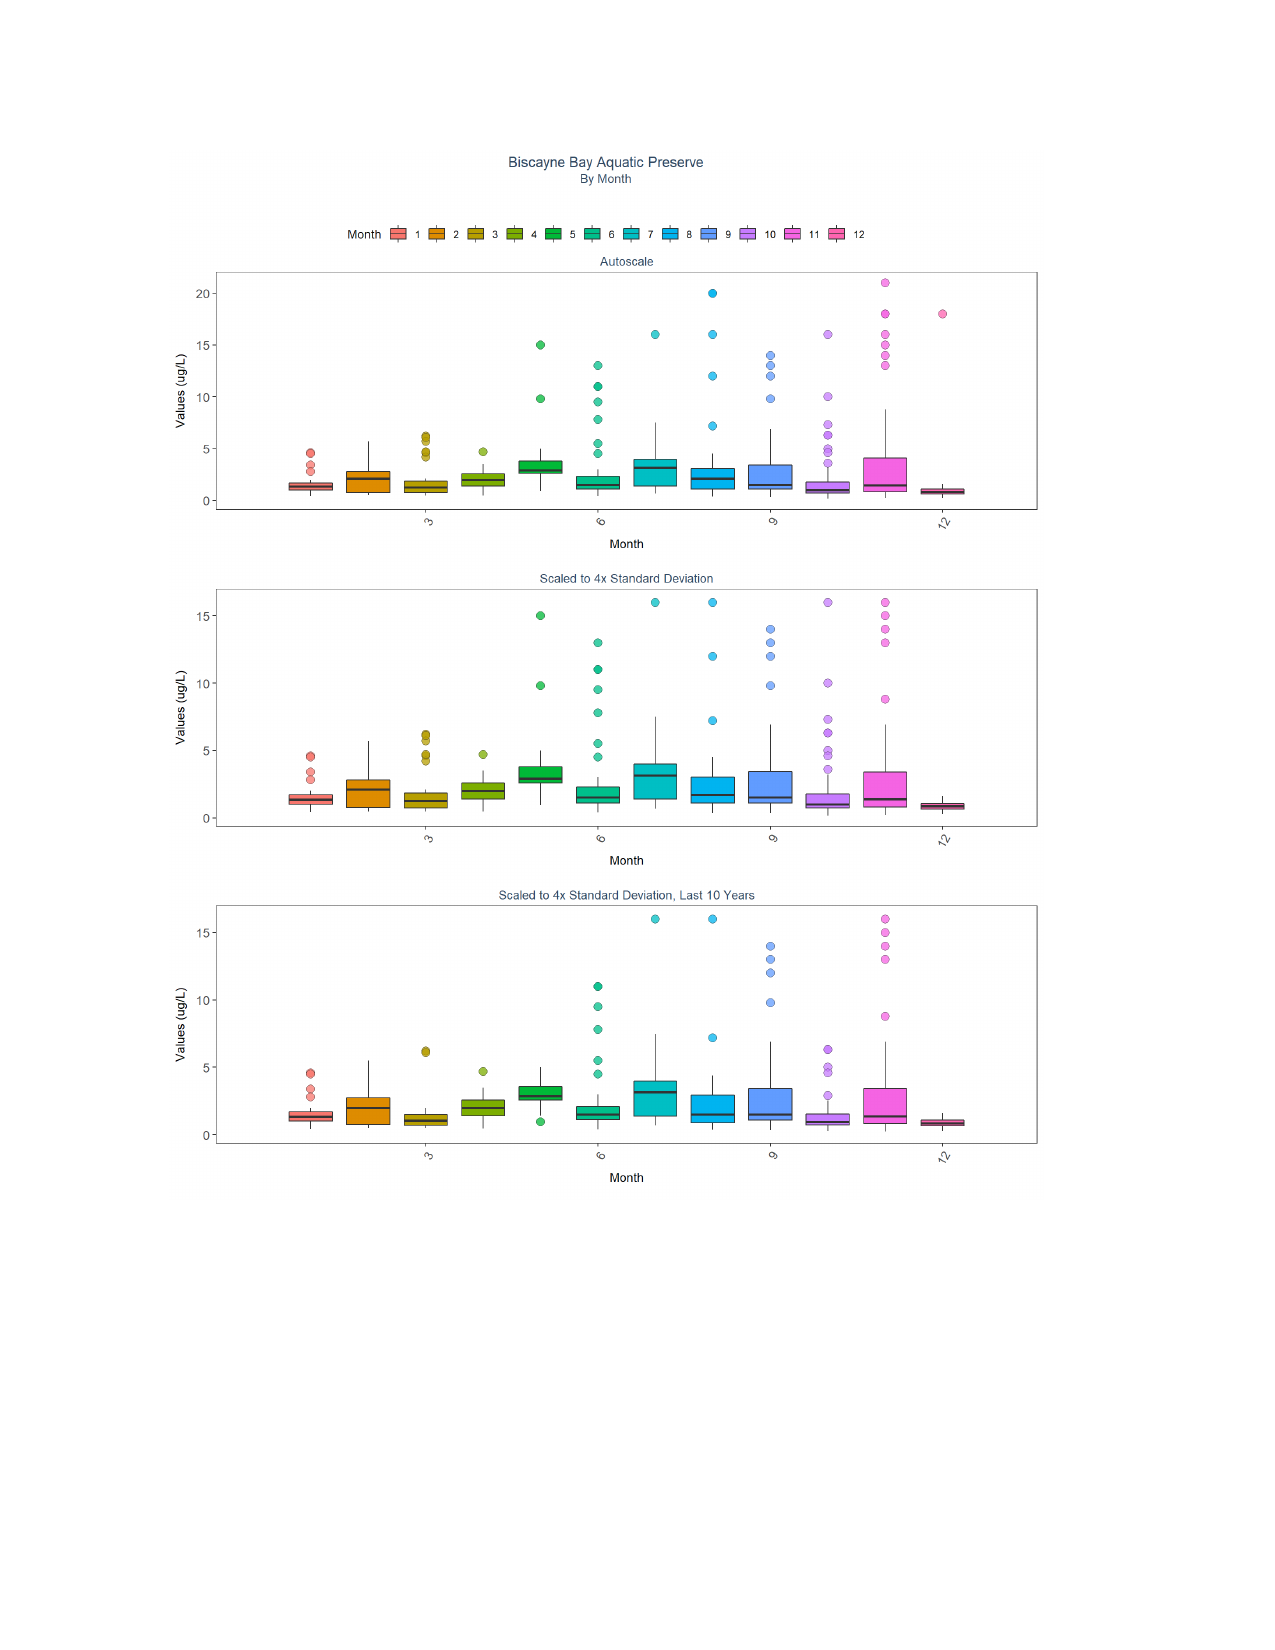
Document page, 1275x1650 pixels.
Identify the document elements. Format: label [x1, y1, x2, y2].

picture [168, 150, 1044, 1200]
